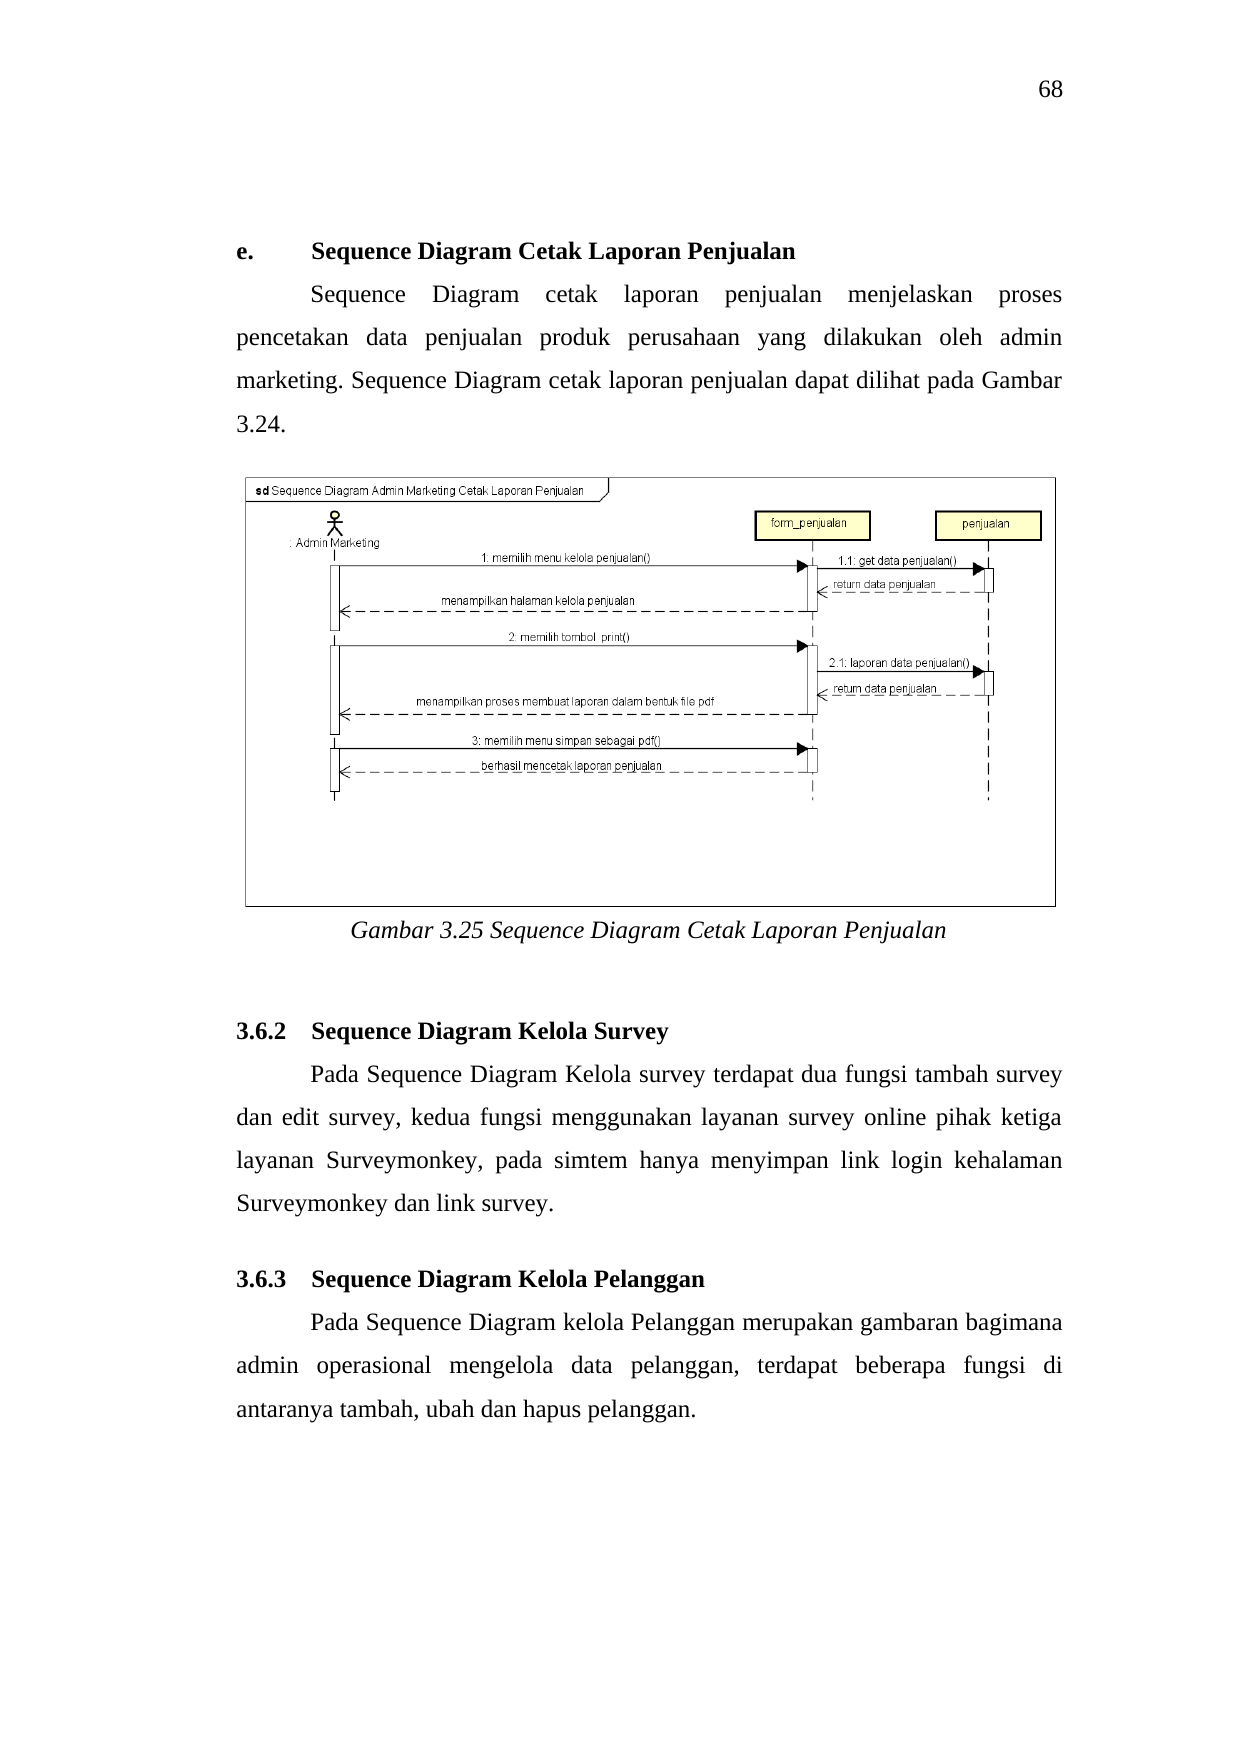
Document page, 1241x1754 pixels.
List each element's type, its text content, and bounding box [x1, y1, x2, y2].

subtitle Sequence Diagram Kelola Survey [236, 1016, 1063, 1044]
text Pada Sequence Diagram kelola Pelanggan merupakan gambaran bagimana admin operasional mengelola data pelanggan, terdapat beberapa fungsi di antaranya tambah, ubah dan hapus pelanggan. [236, 1307, 1063, 1422]
list Sequence Diagram cetak laporan penjualan menjelaskan proses pencetakan data penjualan produk perusahaan yang dilakukan oleh admin marketing. Sequence Diagram cetak laporan penjualan dapat dilihat pada Gambar 3.24. [236, 279, 1063, 437]
picture [236, 468, 1064, 915]
list Pada Sequence Diagram Kelola survey terdapat dua fungsi tambah survey dan edit survey, kedua fungsi menggunakan layanan survey online pihak ketiga layanan Surveymonkey, pada simtem hanya menyimpan link login kehalaman Surveymonkey dan link survey. [236, 1059, 1063, 1217]
list Sequence Diagram Cetak Laporan Penjualan [236, 236, 1063, 265]
subtitle Sequence Diagram Kelola Pelanggan [236, 1264, 1063, 1293]
